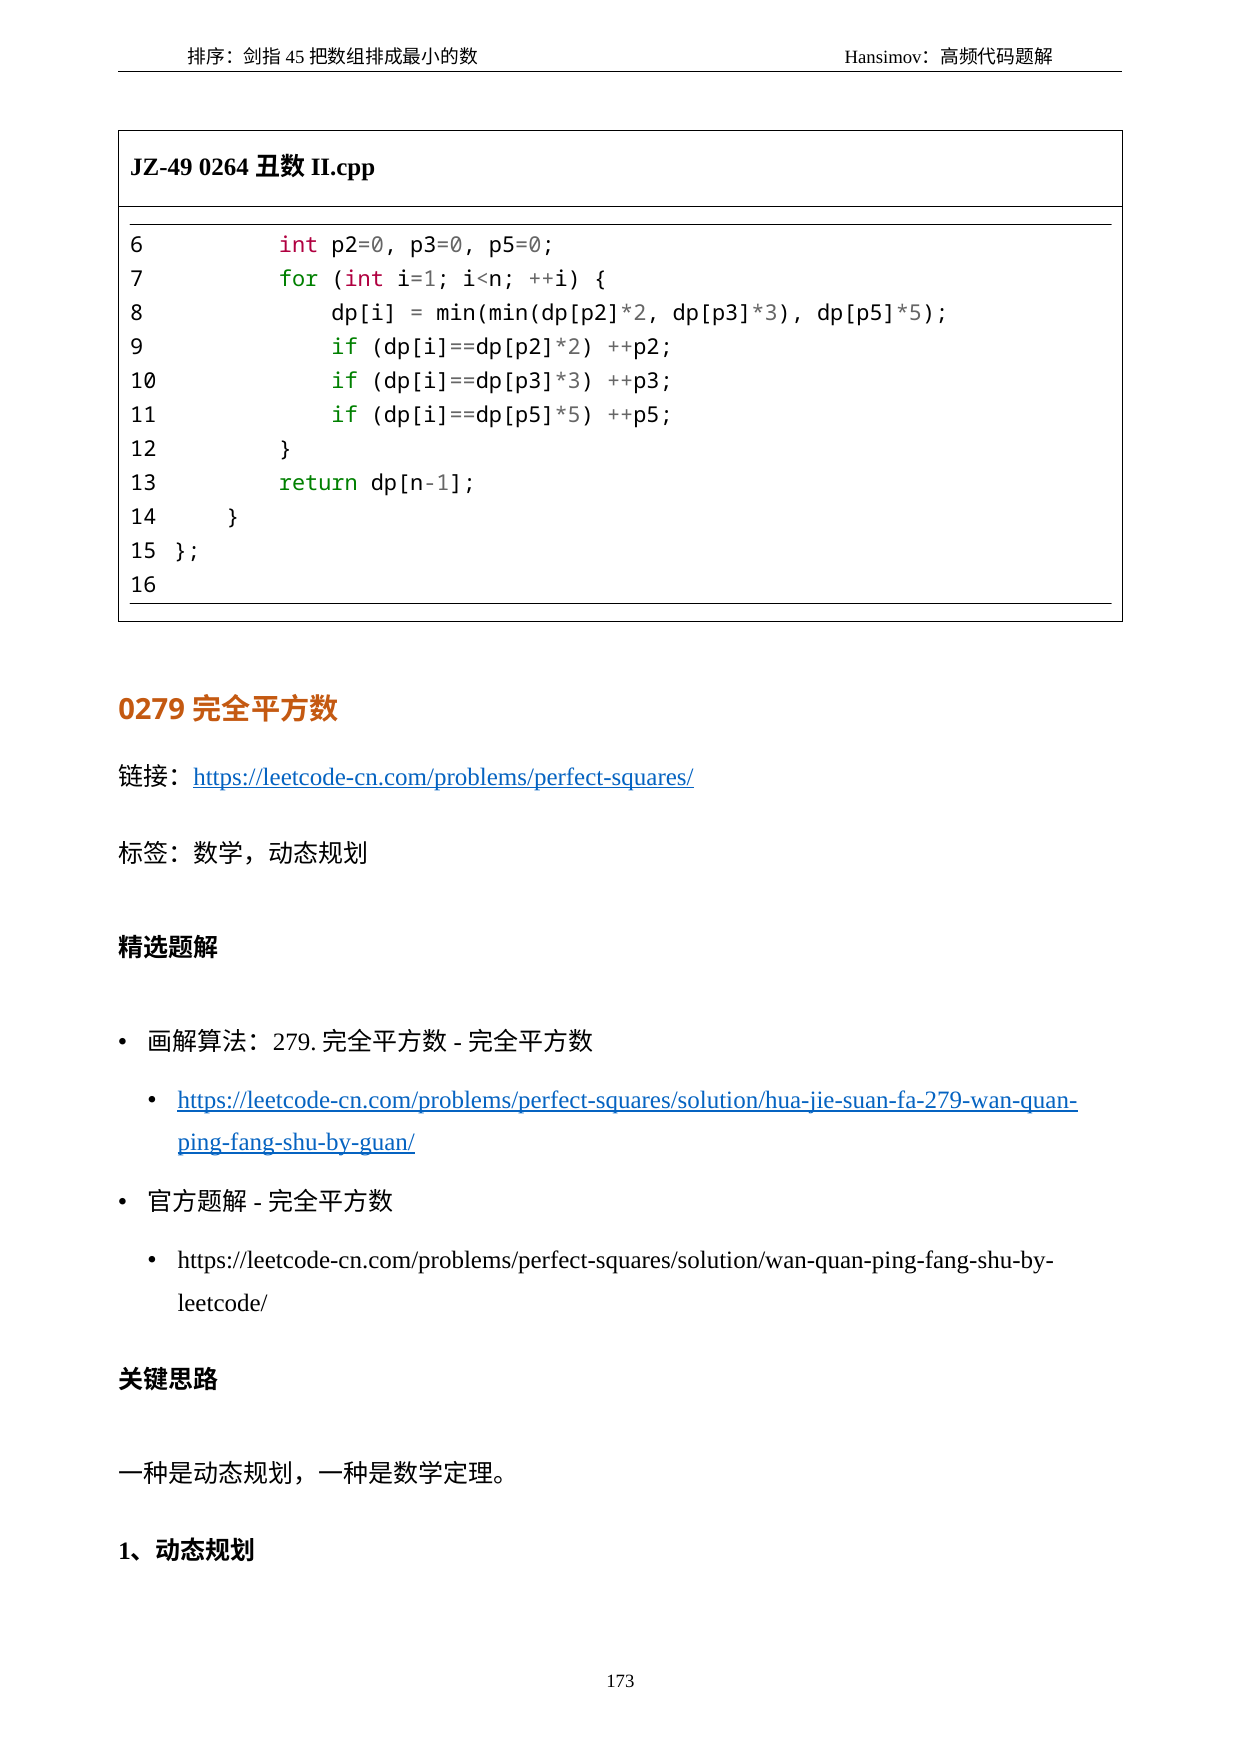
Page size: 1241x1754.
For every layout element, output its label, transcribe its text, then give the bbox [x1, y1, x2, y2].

subtitle 关键思路 [118, 1343, 1097, 1411]
text 画解算法：279. 完全平方数 - 完全平方数 [118, 1006, 1122, 1073]
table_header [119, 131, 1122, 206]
text 官方题解 - 完全平方数 [118, 1166, 1122, 1234]
text 标签：数学，动态规划 [118, 818, 1122, 886]
text 1、动态规划 [118, 1514, 1122, 1582]
subtitle 0279 完全平方数 [118, 673, 1097, 741]
text https://leetcode-cn.com/problems/perfect-squares/solution/wan-quan-ping-fang-shu-by-leetcode/ [148, 1243, 1122, 1319]
subtitle 精选题解 [118, 912, 1097, 979]
text 一种是动态规划，一种是数学定理。 [118, 1437, 1122, 1505]
text 链接：https://leetcode-cn.com/problems/perfect-squares/ [118, 741, 1122, 808]
text https://leetcode-cn.com/problems/perfect-squares/solution/hua-jie-suan-fa-279-wan-quan-ping-fang-shu-by-guan/ [148, 1082, 1122, 1159]
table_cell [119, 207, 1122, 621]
